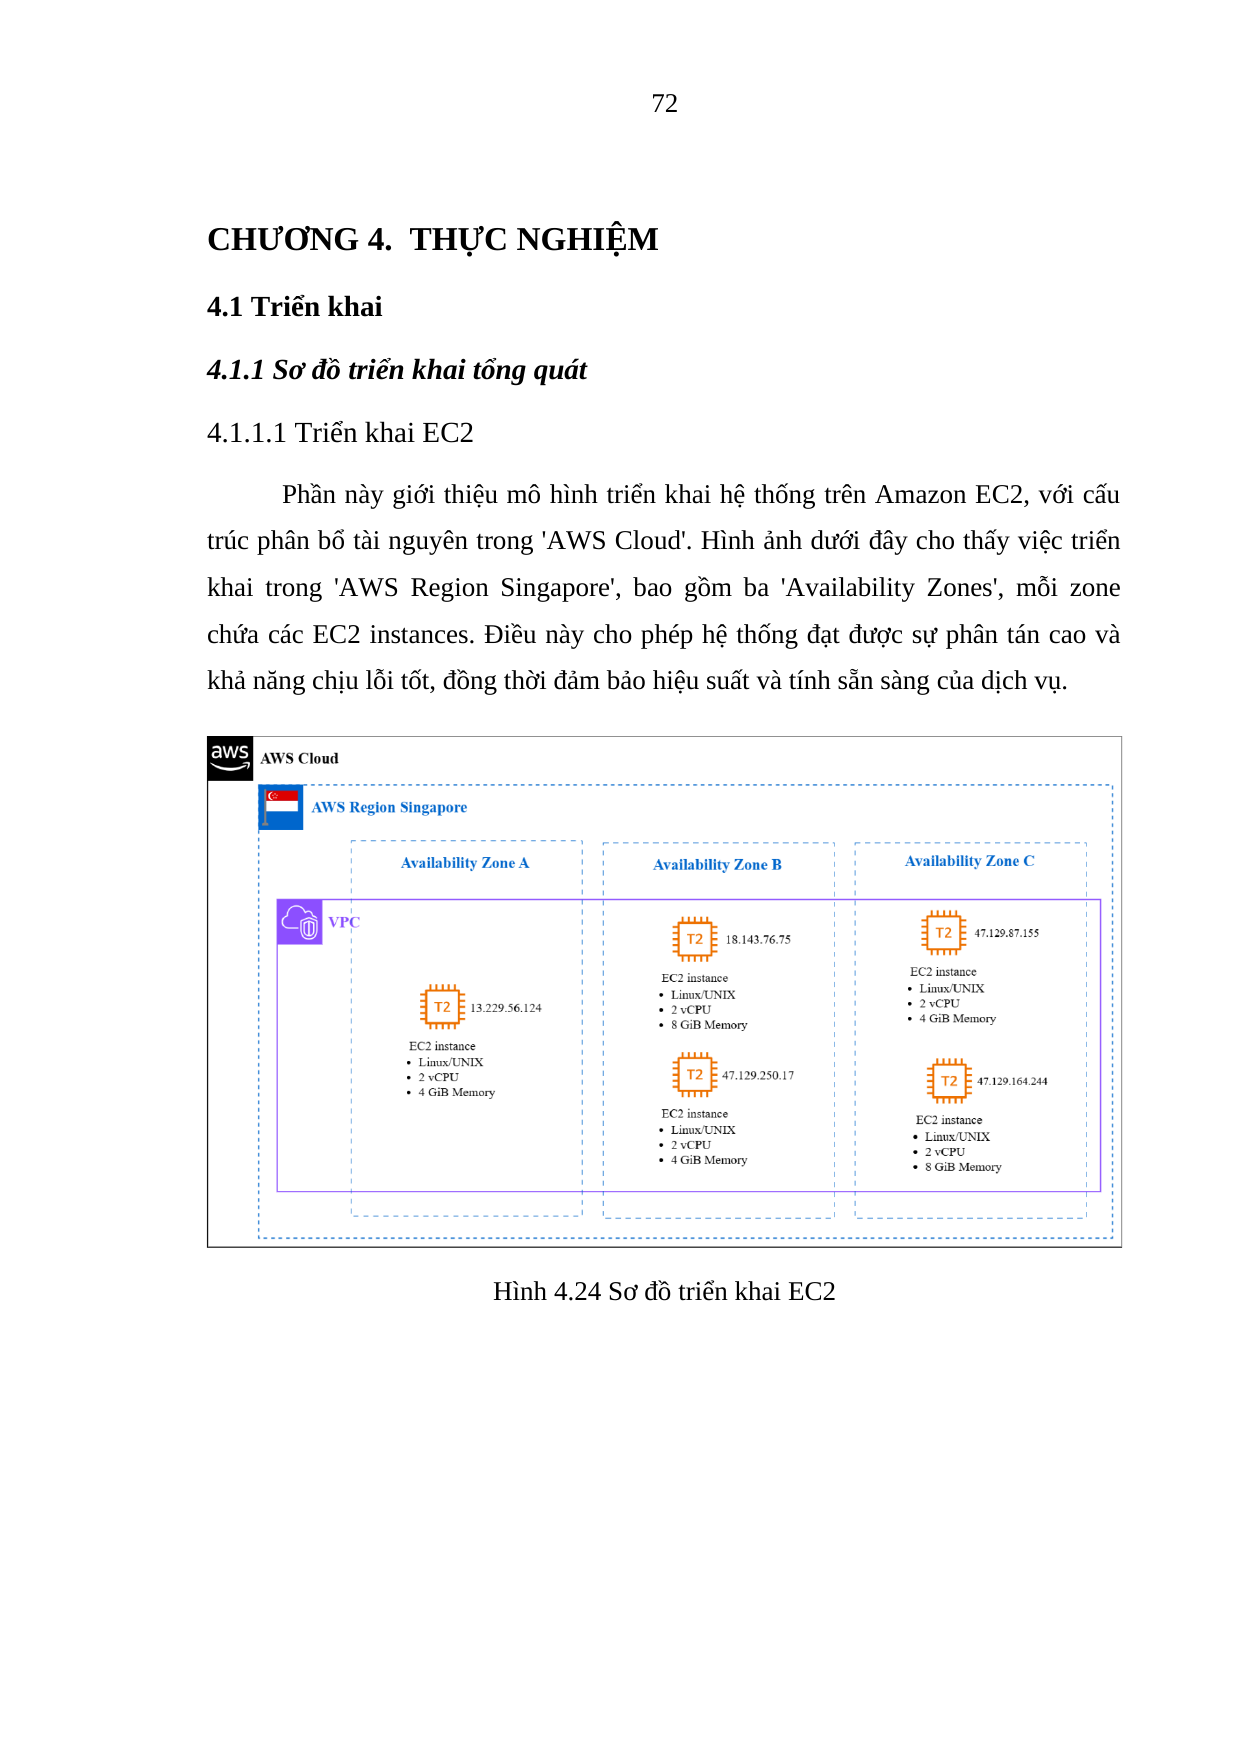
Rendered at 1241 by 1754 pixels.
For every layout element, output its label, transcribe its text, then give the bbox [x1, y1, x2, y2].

subtitle Triển khai EC2 [207, 415, 1122, 448]
subtitle Sơ đồ triển khai tổng quát [207, 352, 1122, 386]
subtitle THỰC NGHIỆM [207, 219, 1122, 258]
subtitle Triển khai [207, 289, 1122, 323]
text Phần này giới thiệu mô hình triển khai hệ thống trên Amazon EC2, với cấu trúc phân bổ tài nguyên trong 'AWS Cloud'. Hình ảnh dưới đây cho thấy việc triển khai trong 'AWS Region Singapore', bao gồm ba 'Availability Zones', mỗi zone chứa các EC2 instances. Điều này cho phép hệ thống đạt được sự phân tán cao và khả năng chịu lỗi tốt, đồng thời đảm bảo hiệu suất và tính sẵn sàng của dịch vụ. [207, 478, 1122, 696]
picture [206, 736, 1123, 1248]
